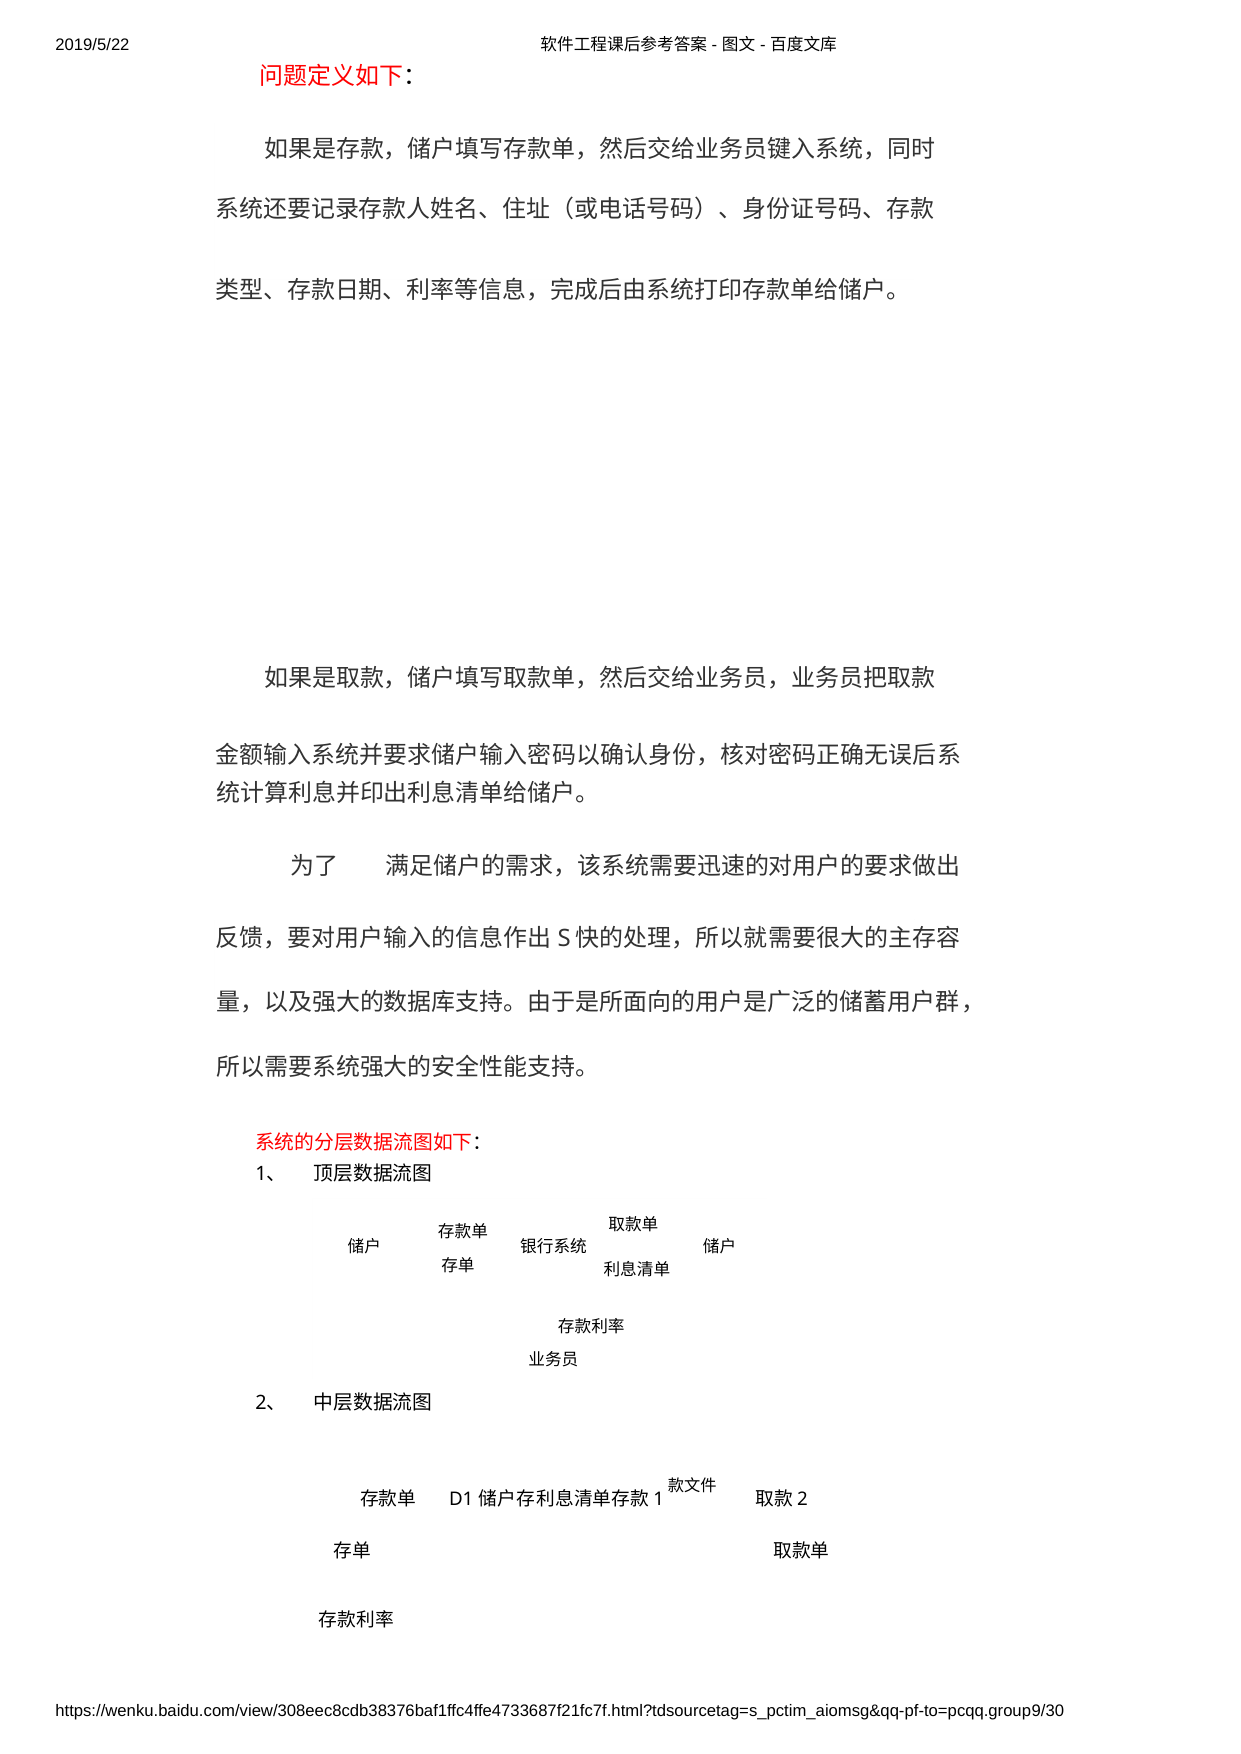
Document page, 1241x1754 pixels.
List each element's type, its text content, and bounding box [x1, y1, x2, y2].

list 中层数据流图 [255, 1387, 961, 1416]
text 类型、存款日期、利率等信息，完成后由系统打印存款单给储户。 [215, 270, 961, 305]
text 存款单 D1 储户存 利息清单存款 1 款文件 取款 2 [312, 1473, 856, 1514]
picture [311, 1197, 767, 1379]
text 存款利率 [318, 1605, 961, 1632]
subtitle 问题定义如下： [259, 57, 961, 92]
text 系统还要记录存款人姓名、住址（或电话号码）、身份证号码、存款 [215, 190, 961, 224]
text 系统的分层数据流图如下： [255, 1126, 934, 1155]
text 如果是取款，储户填写取款单，然后交给业务员，业务员把取款 [264, 659, 961, 694]
text 为了 满足储户的需求，该系统需要迅速的对用户的要求做出 [182, 847, 961, 881]
text 金额输入系统并要求储户输入密码以确认身份，核对密码正确无误后系统计算利息并印出利息清单给储户。 [215, 735, 961, 808]
list 顶层数据流图 [255, 1157, 961, 1186]
text 存单 取款单 [182, 1535, 961, 1563]
picture [213, 123, 915, 280]
text 如果是存款，储户填写存款单，然后交给业务员键入系统，同时 [264, 130, 961, 164]
text 反馈，要对用户输入的信息作出S快的处理，所以就需要很大的主存容量，以及强大的数据库支持。由于是所面向的用户是广泛的储蓄用户群，所以需要系统强大的安全性能支持。 [215, 918, 961, 1082]
